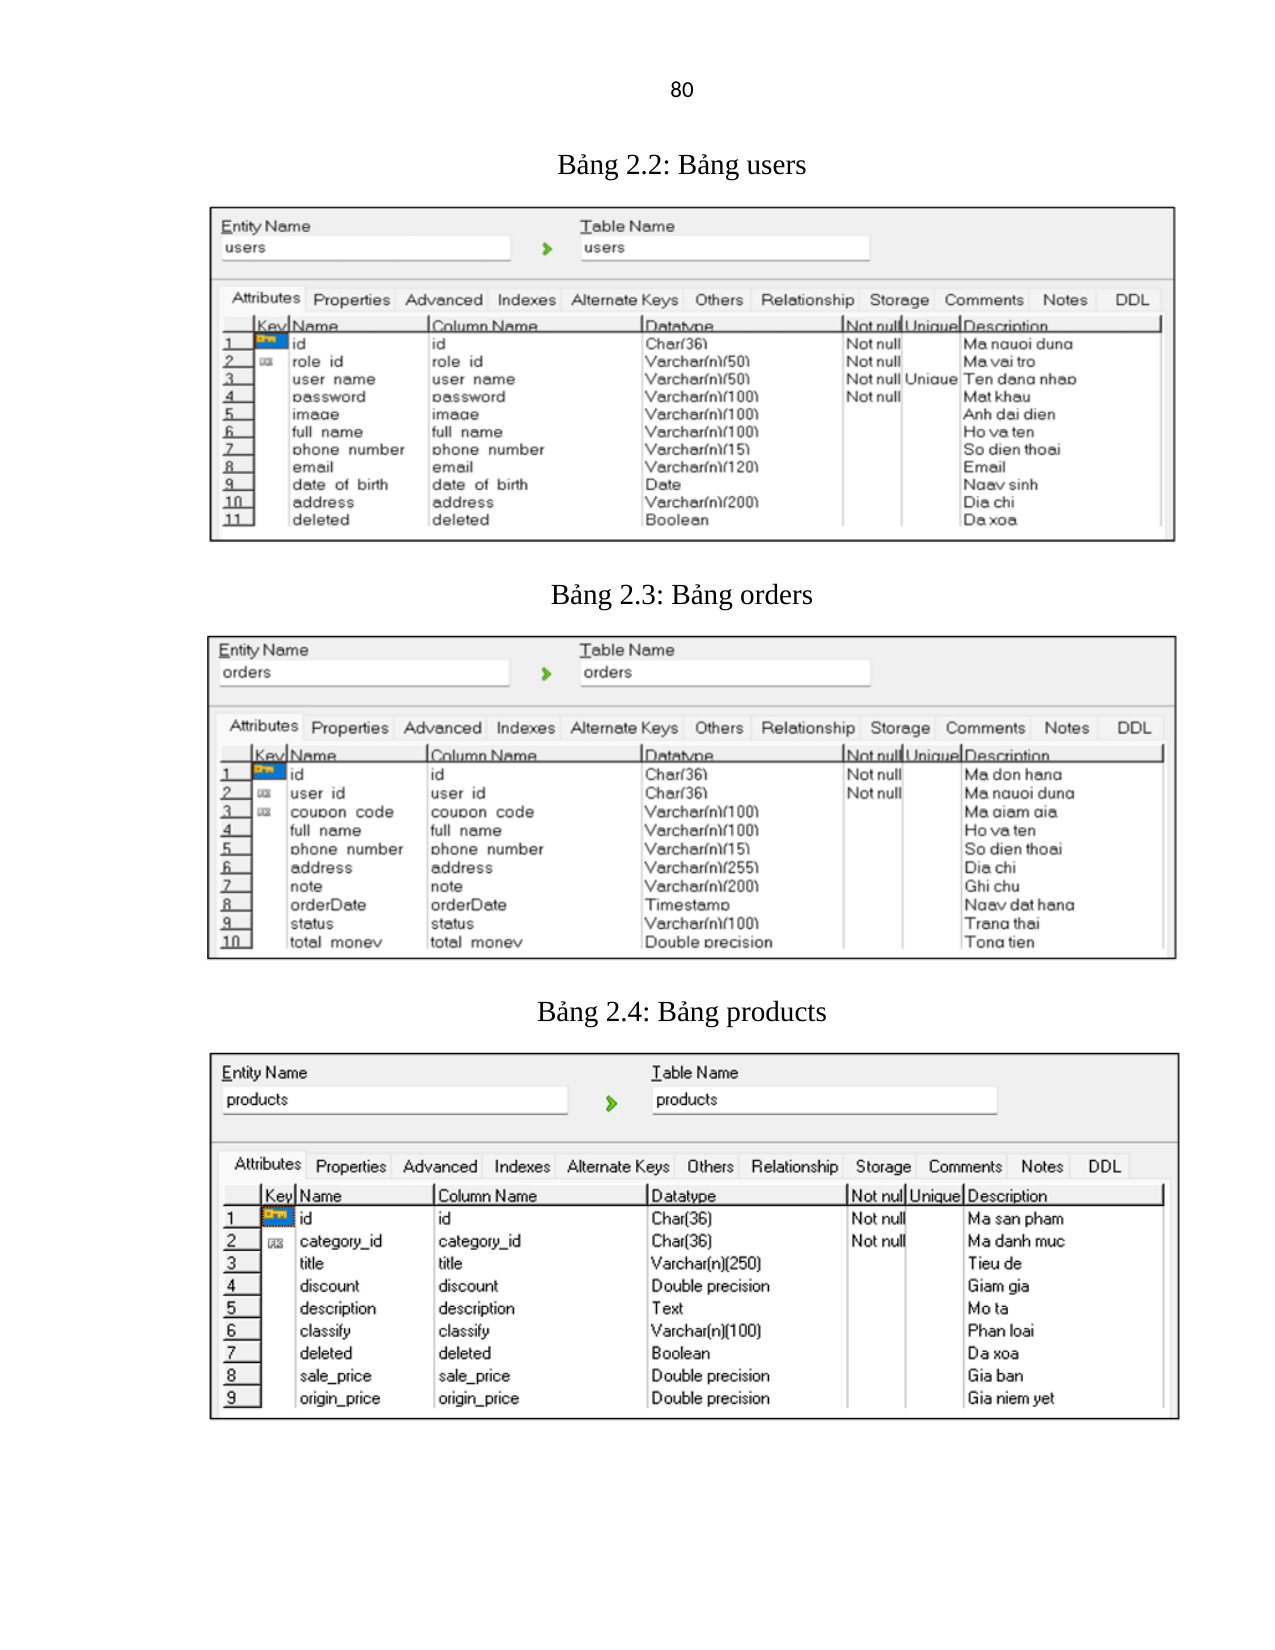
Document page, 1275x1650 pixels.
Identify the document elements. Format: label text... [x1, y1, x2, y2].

picture [207, 201, 1182, 547]
text Bảng 2.3: Bảng orders [207, 577, 1156, 610]
picture [207, 631, 1182, 964]
text Bảng 2.2: Bảng users [207, 147, 1156, 181]
text Bảng 2.4: Bảng products [207, 994, 1156, 1028]
picture [207, 1048, 1182, 1423]
